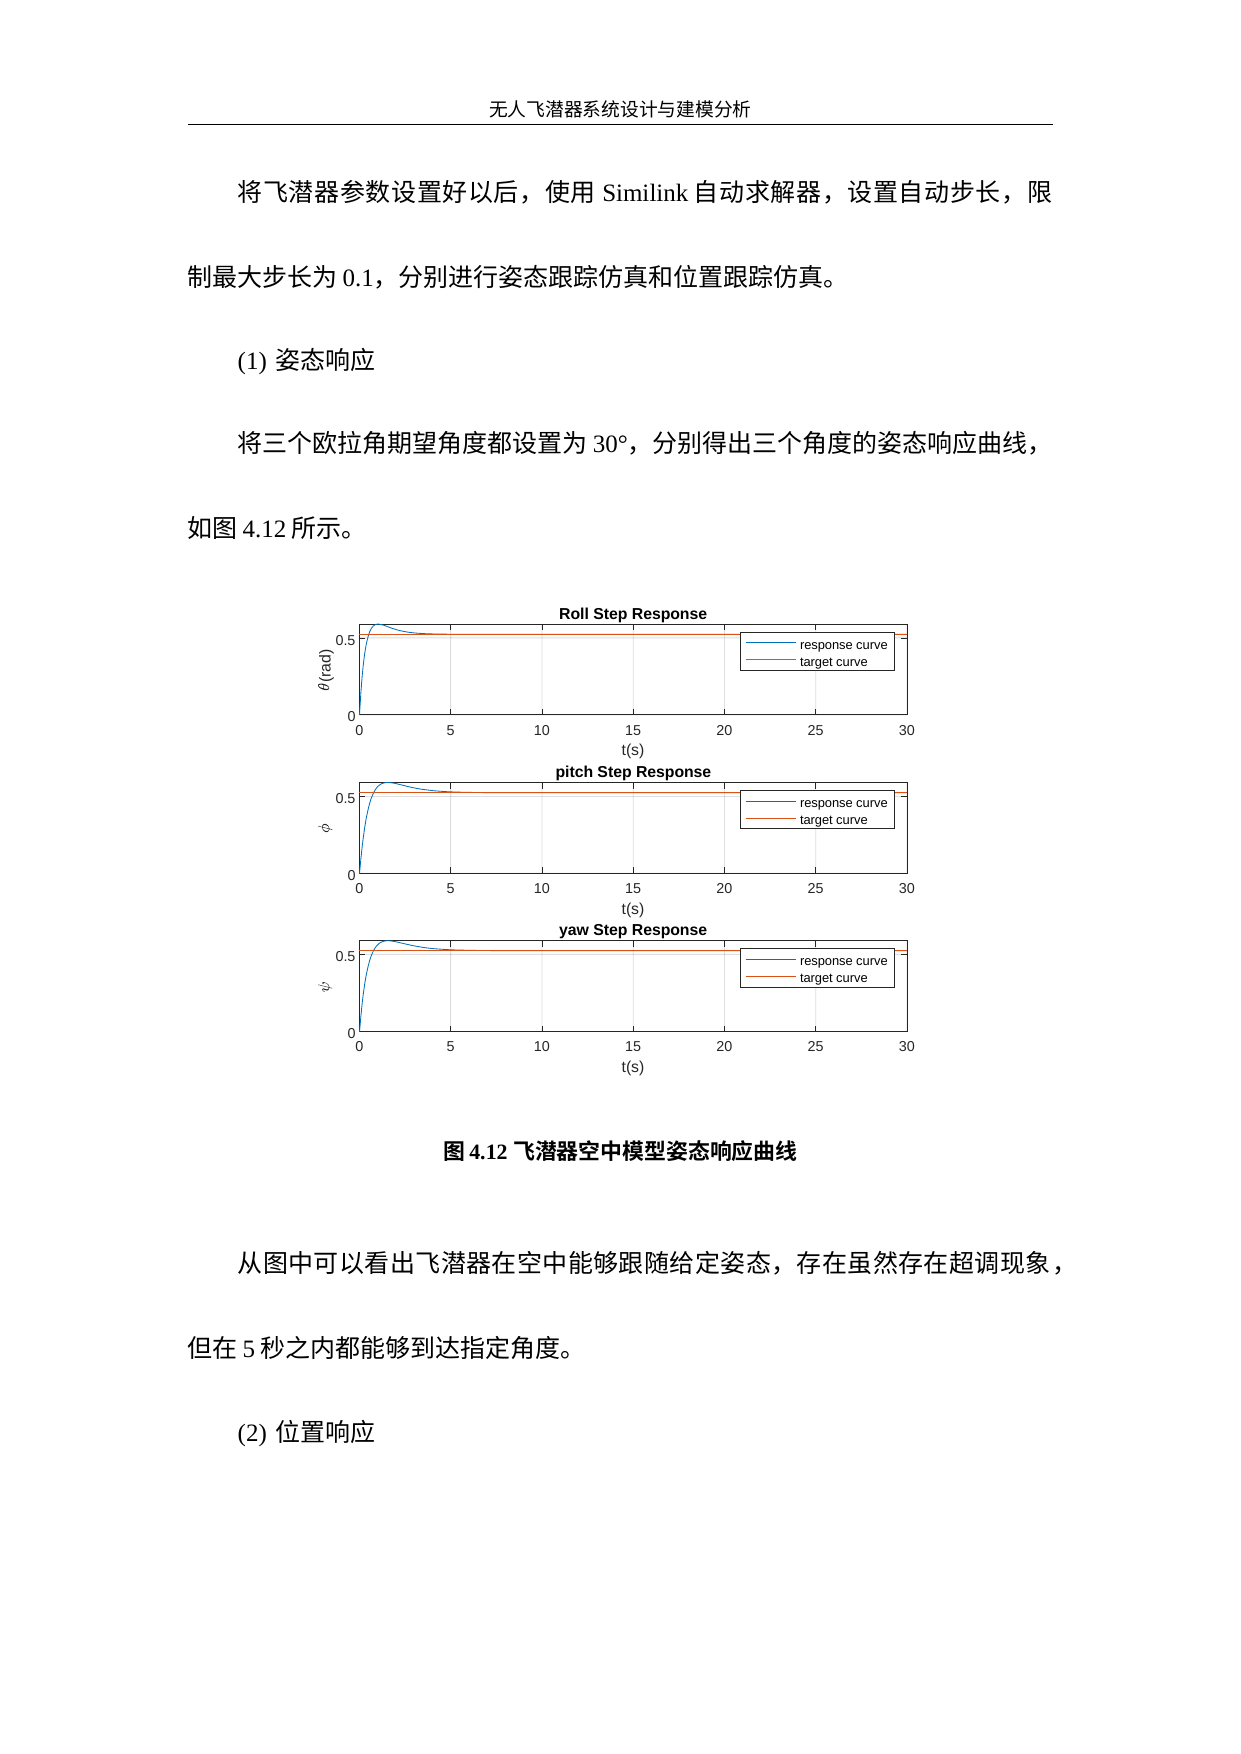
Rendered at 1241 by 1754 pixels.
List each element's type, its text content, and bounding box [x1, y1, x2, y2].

list 姿态响应 [237, 324, 1053, 392]
text 从图中可以看出飞潜器在空中能够跟随给定姿态，存在虽然存在超调现象，但在5秒之内都能够到达指定角度。 [187, 1228, 1053, 1381]
list 位置响应 [237, 1396, 1053, 1464]
text 图4.12 飞潜器空中模型姿态响应曲线 [187, 1132, 1053, 1166]
text 将三个欧拉角期望角度都设置为30°，分别得出三个角度的姿态响应曲线，如图4.12所示。 [187, 408, 1053, 560]
text 将飞潜器参数设置好以后，使用Similink自动求解器，设置自动步长，限制最大步长为0.1，分别进行姿态跟踪仿真和位置跟踪仿真。 [187, 156, 1053, 309]
